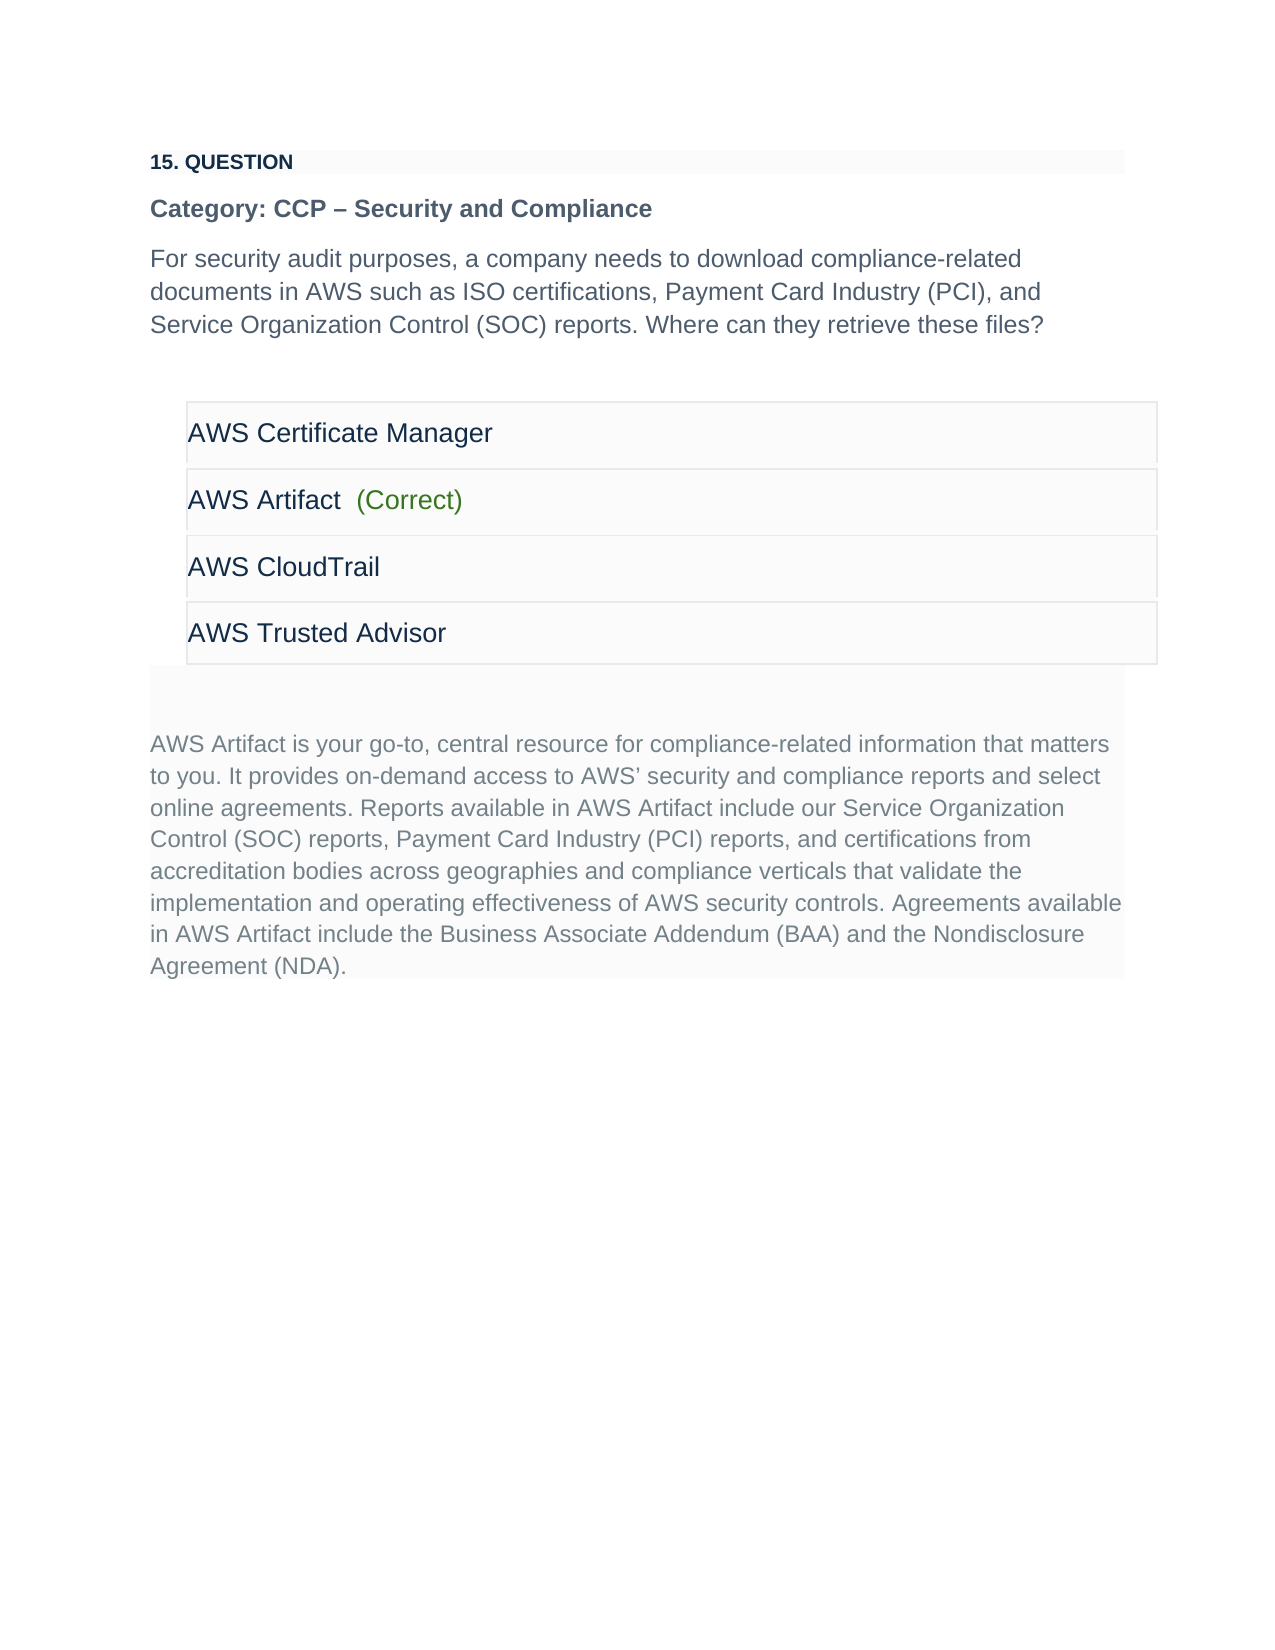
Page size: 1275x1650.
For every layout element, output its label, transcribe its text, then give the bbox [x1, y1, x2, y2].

text 15. QUESTION [150, 150, 1125, 174]
list AWS Certificate Manager [188, 403, 1156, 463]
list AWS Artifact (Correct) [188, 470, 1156, 530]
text Category: CCP – Security and Compliance [150, 194, 1125, 223]
list AWS Trusted Advisor [188, 603, 1156, 663]
text For security audit purposes, a company needs to download compliance-related documents in AWS such as ISO certifications, Payment Card Industry (PCI), and Service Organization Control (SOC) reports. Where can they retrieve these files? [150, 244, 1125, 339]
text AWS Artifact is your go-to, central resource for compliance-related information that matters to you. It provides on-demand access to AWS’ security and compliance reports and select online agreements. Reports available in AWS Artifact include our Service Organization Control (SOC) reports, Payment Card Industry (PCI) reports, and certifications from accreditation bodies across geographies and compliance verticals that validate the implementation and operating effectiveness of AWS security controls. Agreements available in AWS Artifact include the Business Associate Addendum (BAA) and the Nondisclosure Agreement (NDA). [150, 730, 1125, 979]
list AWS CloudTrail [188, 536, 1156, 597]
